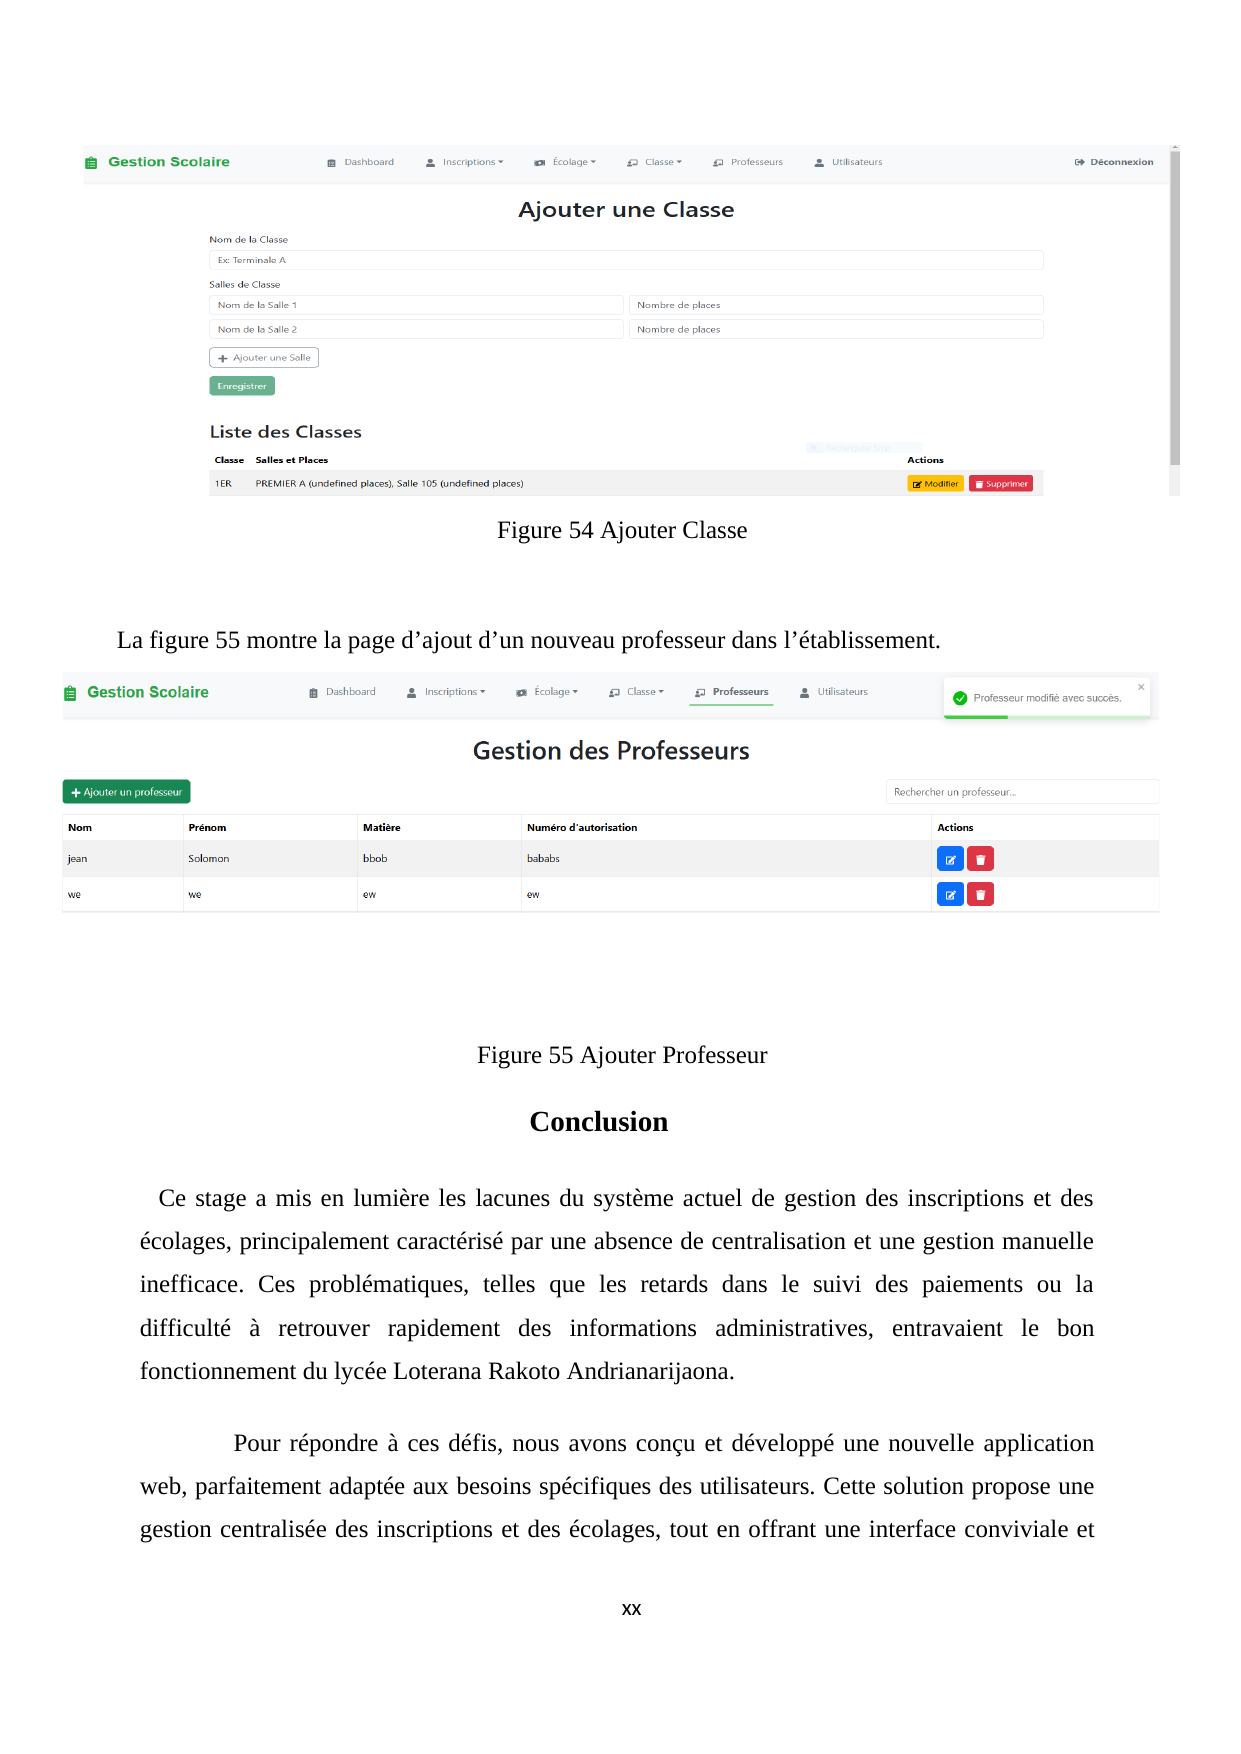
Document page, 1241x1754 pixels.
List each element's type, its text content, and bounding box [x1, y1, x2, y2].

text Figure 55 Ajouter Professeur [158, 1040, 1086, 1068]
text Figure 54 Ajouter Classe [158, 515, 1086, 543]
picture [62, 672, 1160, 913]
picture [83, 145, 1181, 496]
text La figure 55 montre la page d’ajout d’un nouveau professeur dans l’établissement. [92, 626, 1086, 654]
subtitle Conclusion [83, 1104, 1114, 1137]
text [139, 1428, 1095, 1543]
text Ce stage a mis en lumière les lacunes du système actuel de gestion des inscriptions et des écolages, principalement caractérisé par une absence de centralisation et une gestion manuelle inefficace. Ces problématiques, telles que les retards dans le suivi des paiements ou la difficulté à retrouver rapidement des informations administratives, entravaient le bon fonctionnement du lycée Loterana Rakoto Andrianarijaona. [139, 1183, 1095, 1384]
